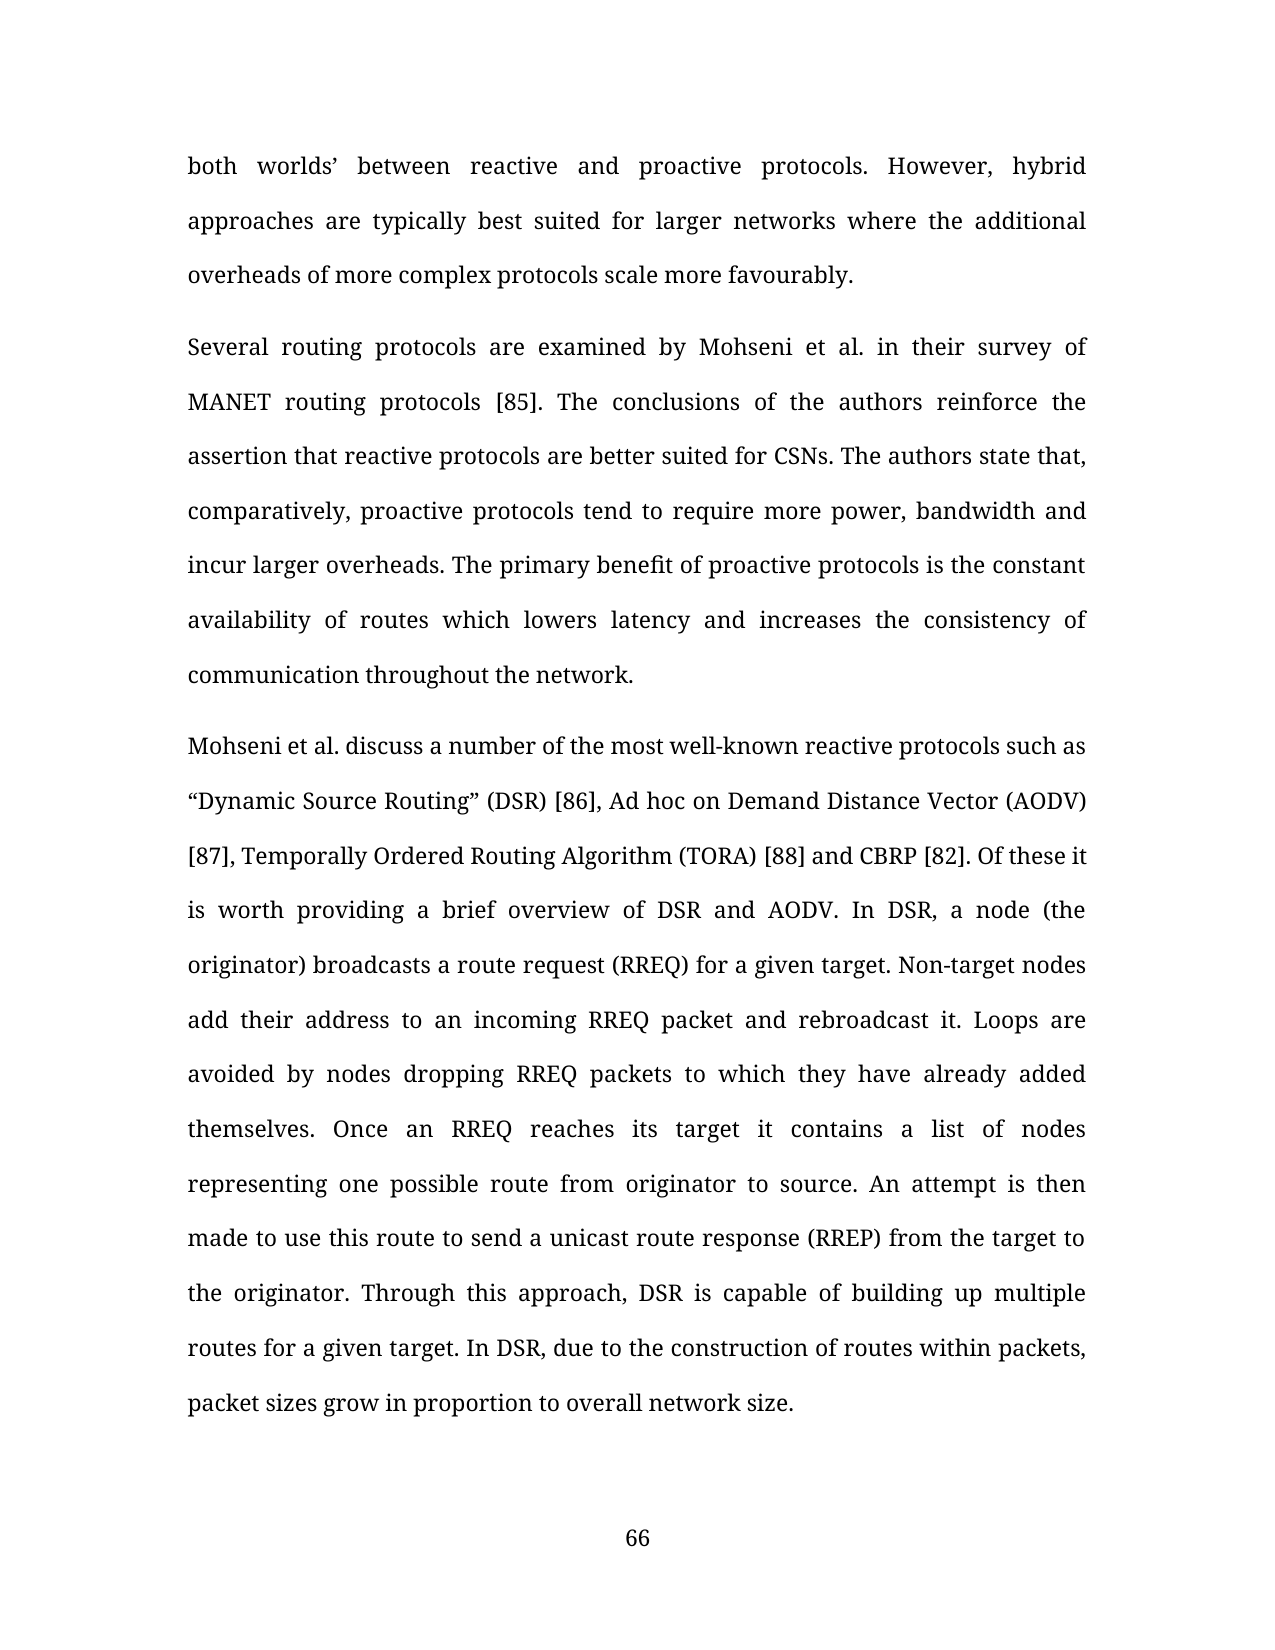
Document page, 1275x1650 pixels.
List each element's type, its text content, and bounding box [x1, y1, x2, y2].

text Several routing protocols are examined by Mohseni et al. in their survey of MANET routing protocols [85]. The conclusions of the authors reinforce the assertion that reactive protocols are better suited for CSNs. The authors state that, comparatively, proactive protocols tend to require more power, bandwidth and incur larger overheads. The primary benefit of proactive protocols is the constant availability of routes which lowers latency and increases the consistency of communication throughout the network. [187, 331, 1087, 690]
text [187, 150, 1087, 291]
text Mohseni et al. discuss a number of the most well-known reactive protocols such as “Dynamic Source Routing” (DSR) [86], Ad hoc on Demand Distance Vector (AODV) [87], Temporally Ordered Routing Algorithm (TORA) [88] and CBRP [82]. Of these it is worth providing a brief overview of DSR and AODV. In DSR, a node (the originator) broadcasts a route request (RREQ) for a given target. Non-target nodes add their address to an incoming RREQ packet and rebroadcast it. Loops are avoided by nodes dropping RREQ packets to which they have already added themselves. Once an RREQ reaches its target it contains a list of nodes representing one possible route from originator to source. An attempt is then made to use this route to send a unicast route response (RREP) from the target to the originator. Through this approach, DSR is capable of building up multiple routes for a given target. In DSR, due to the construction of routes within packets, packet sizes grow in proportion to overall network size. [187, 730, 1087, 1418]
